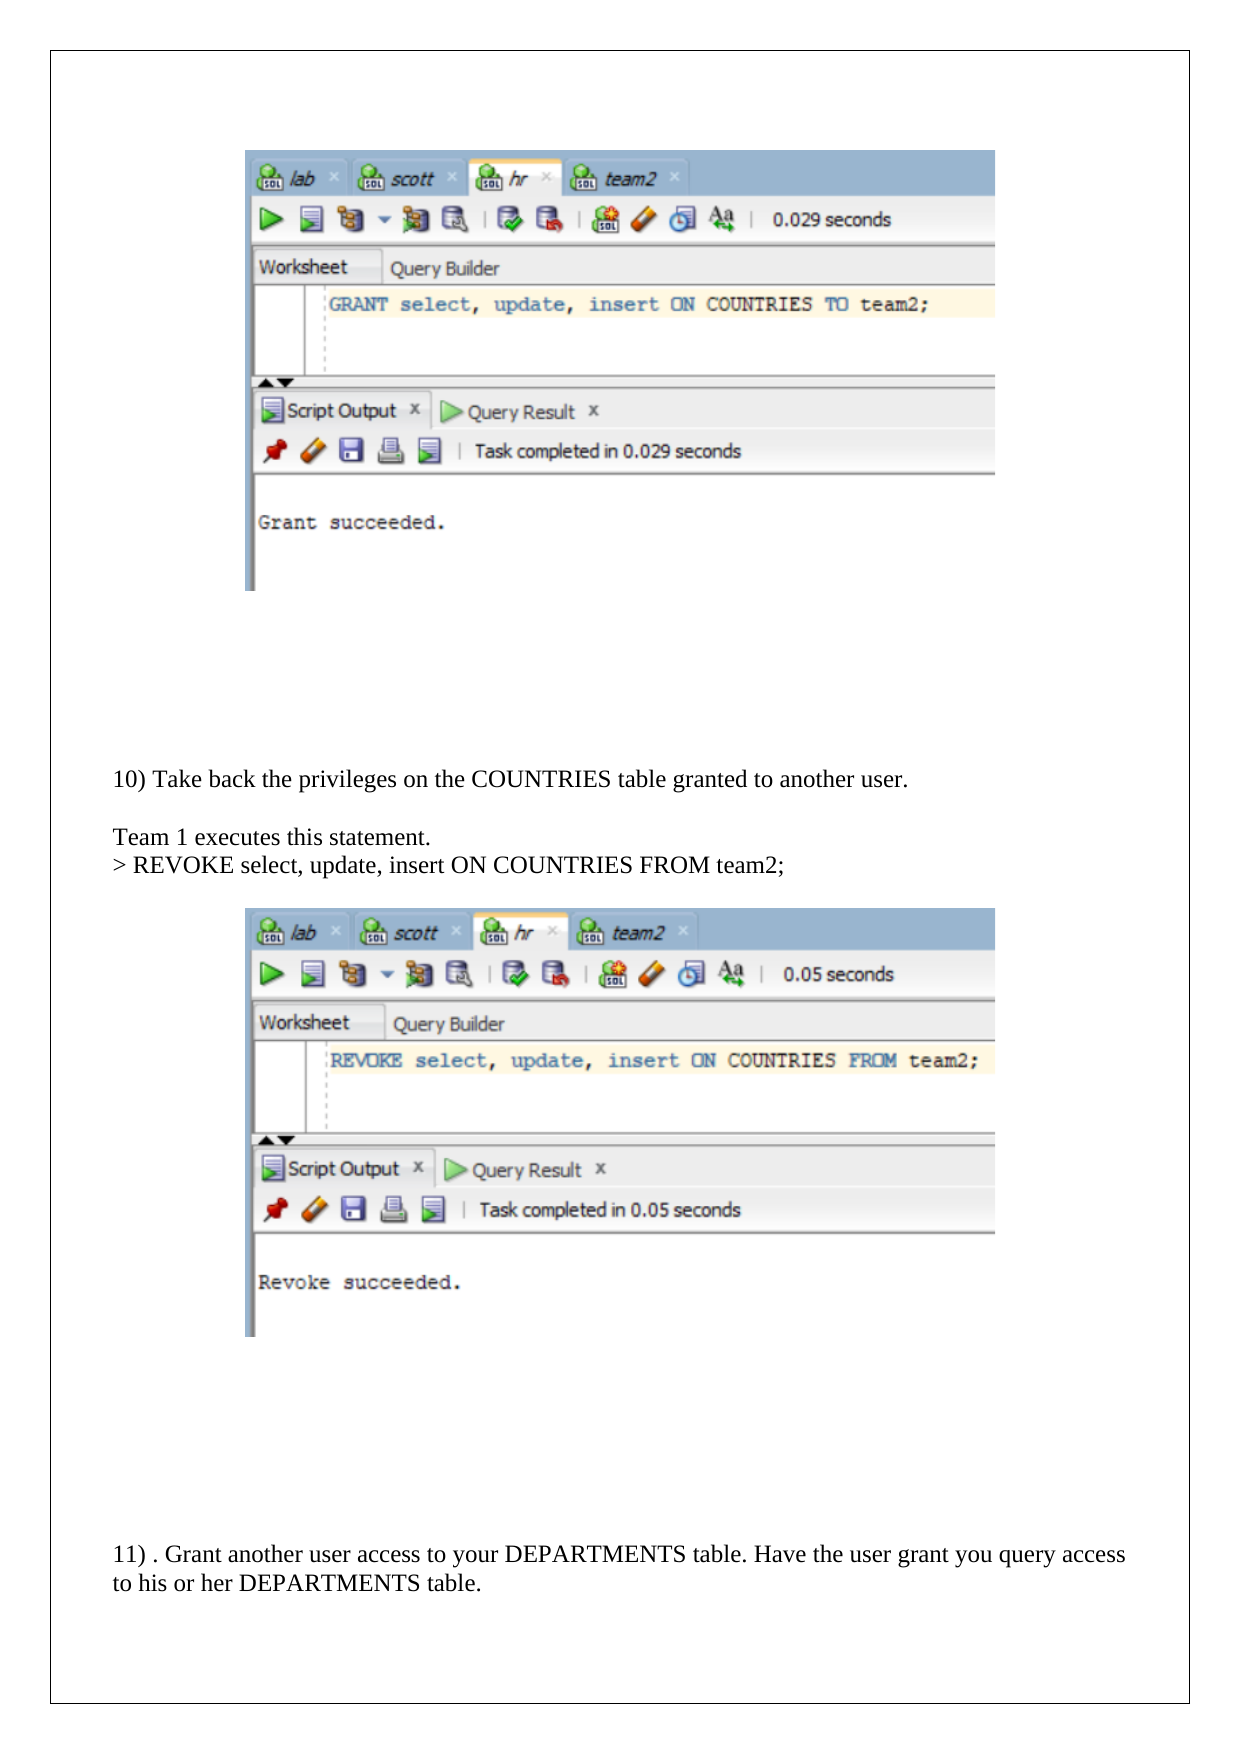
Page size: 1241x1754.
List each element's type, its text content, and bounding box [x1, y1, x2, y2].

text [112, 1510, 1128, 1597]
text 10) Take back the privileges on the COUNTRIES table granted to another user. [112, 678, 1128, 793]
text Team 1 executes this statement. > REVOKE select, update, insert ON COUNTRIES FROM team2; [112, 822, 1128, 879]
